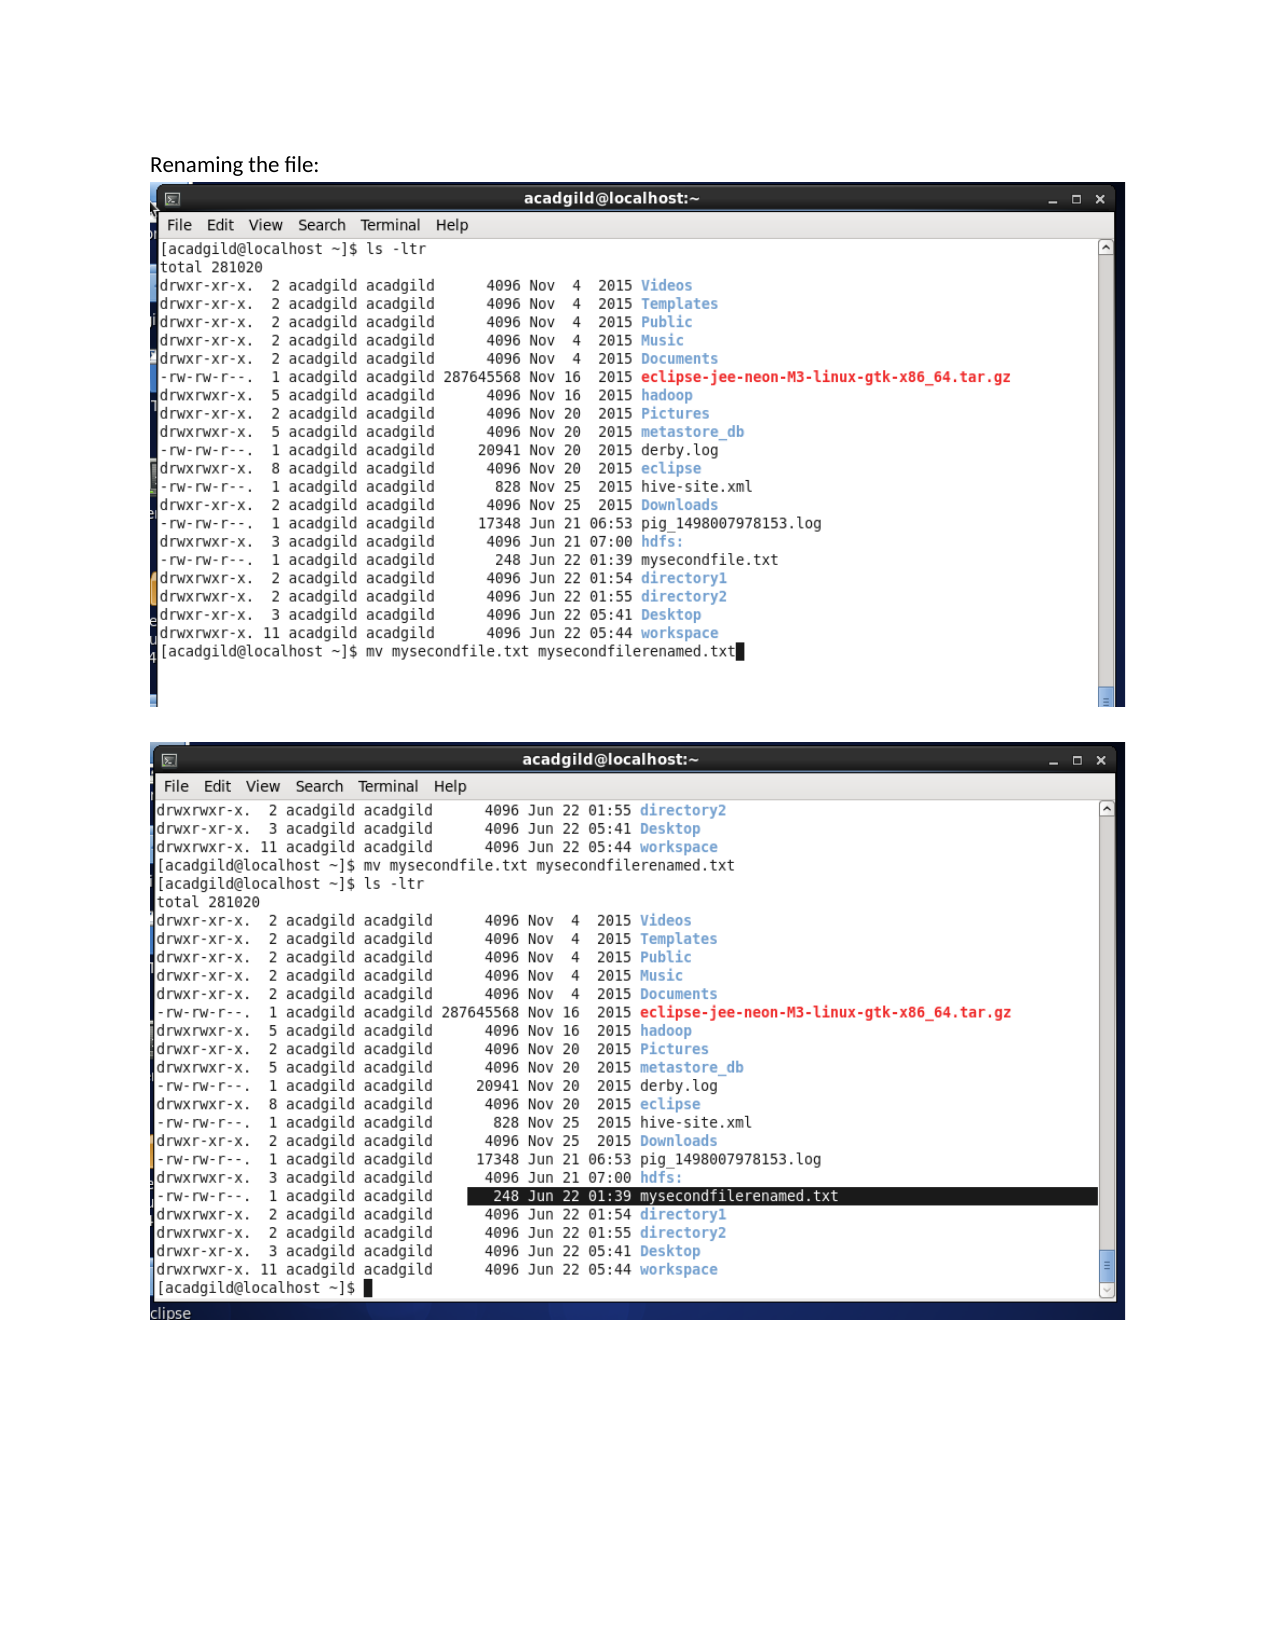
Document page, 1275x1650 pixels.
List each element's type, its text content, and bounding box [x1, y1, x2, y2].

text Renaming the file: [150, 150, 1125, 178]
picture [150, 182, 1125, 707]
picture [150, 742, 1125, 1320]
